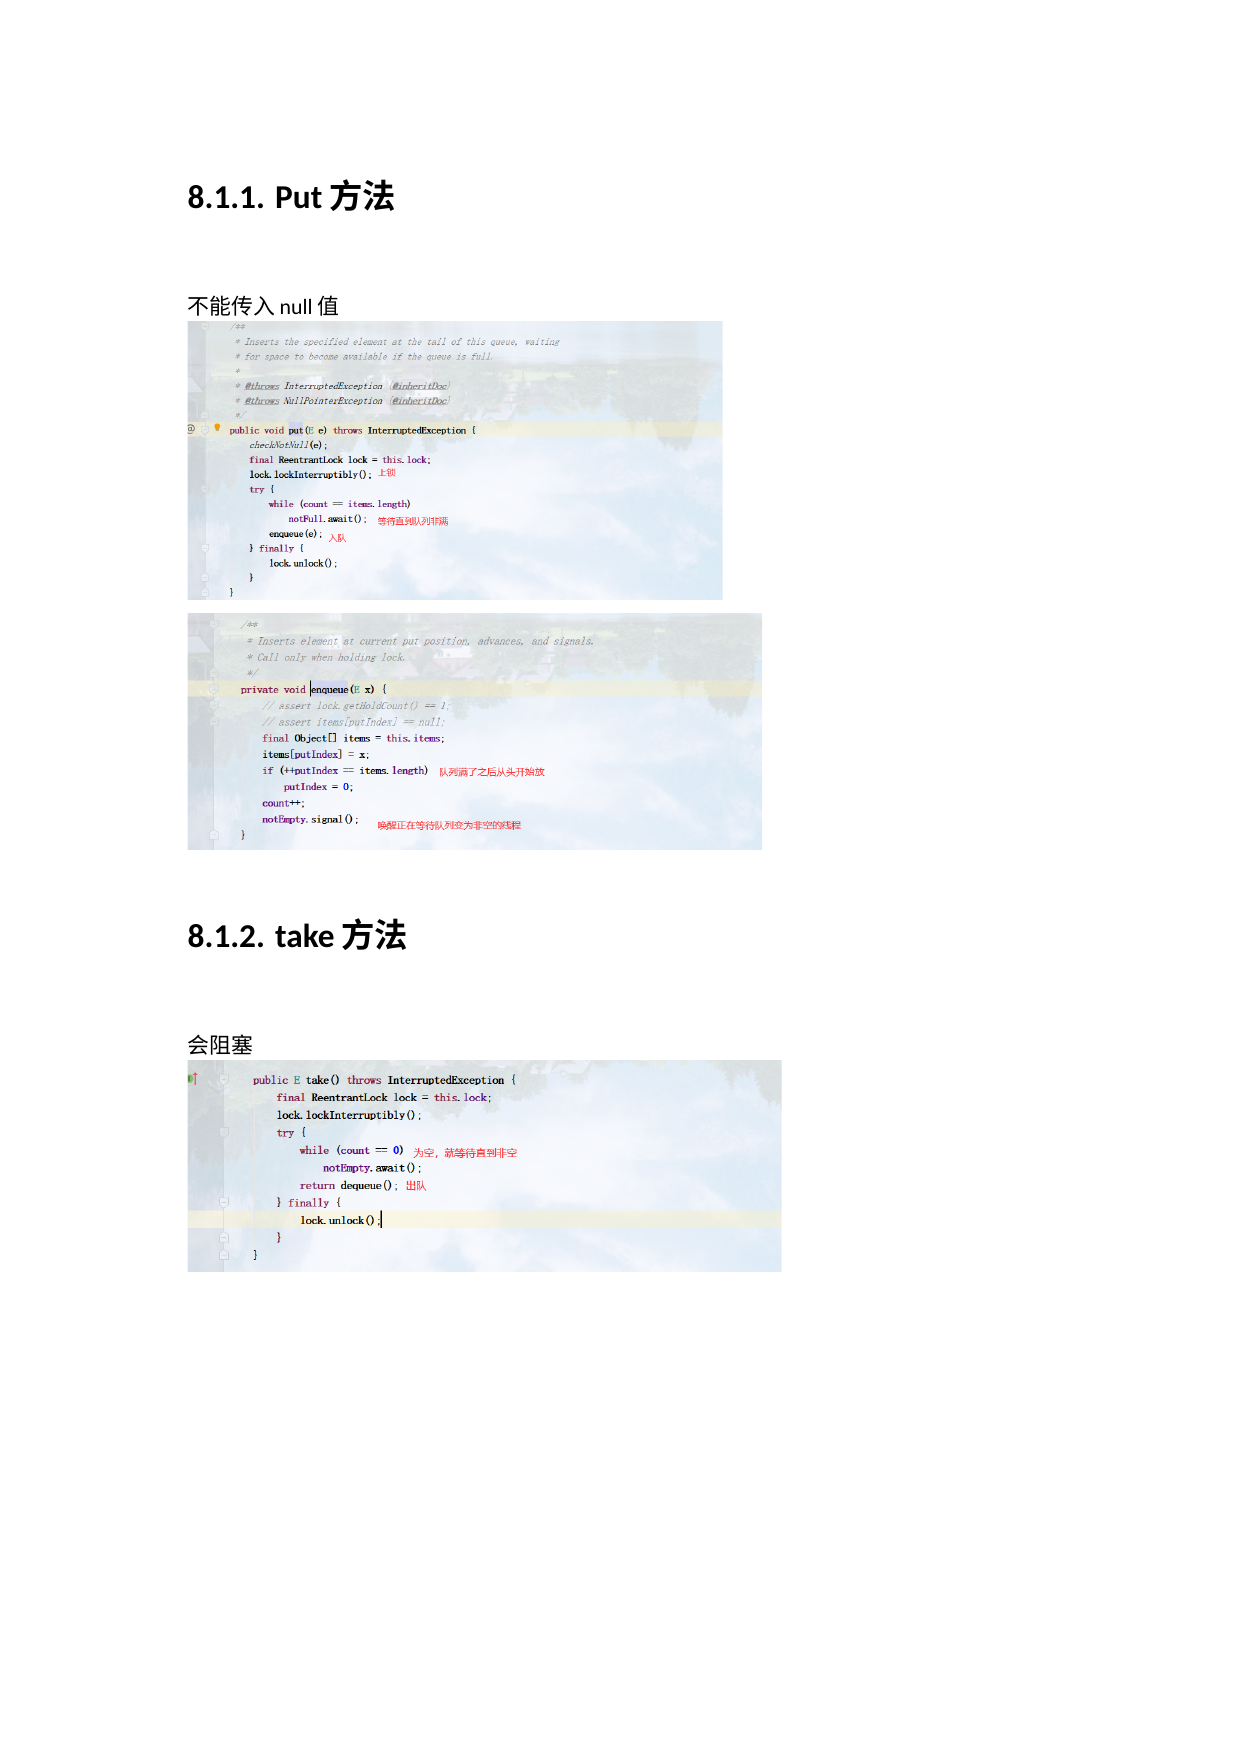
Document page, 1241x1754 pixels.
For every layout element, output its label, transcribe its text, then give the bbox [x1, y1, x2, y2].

picture [187, 321, 723, 600]
subtitle take方法 [187, 901, 1053, 966]
picture [187, 613, 763, 850]
picture [187, 1060, 782, 1272]
text 不能传入null值 [187, 289, 1053, 321]
subtitle Put方法 [187, 162, 1053, 227]
text 会阻塞 [187, 1028, 1053, 1060]
